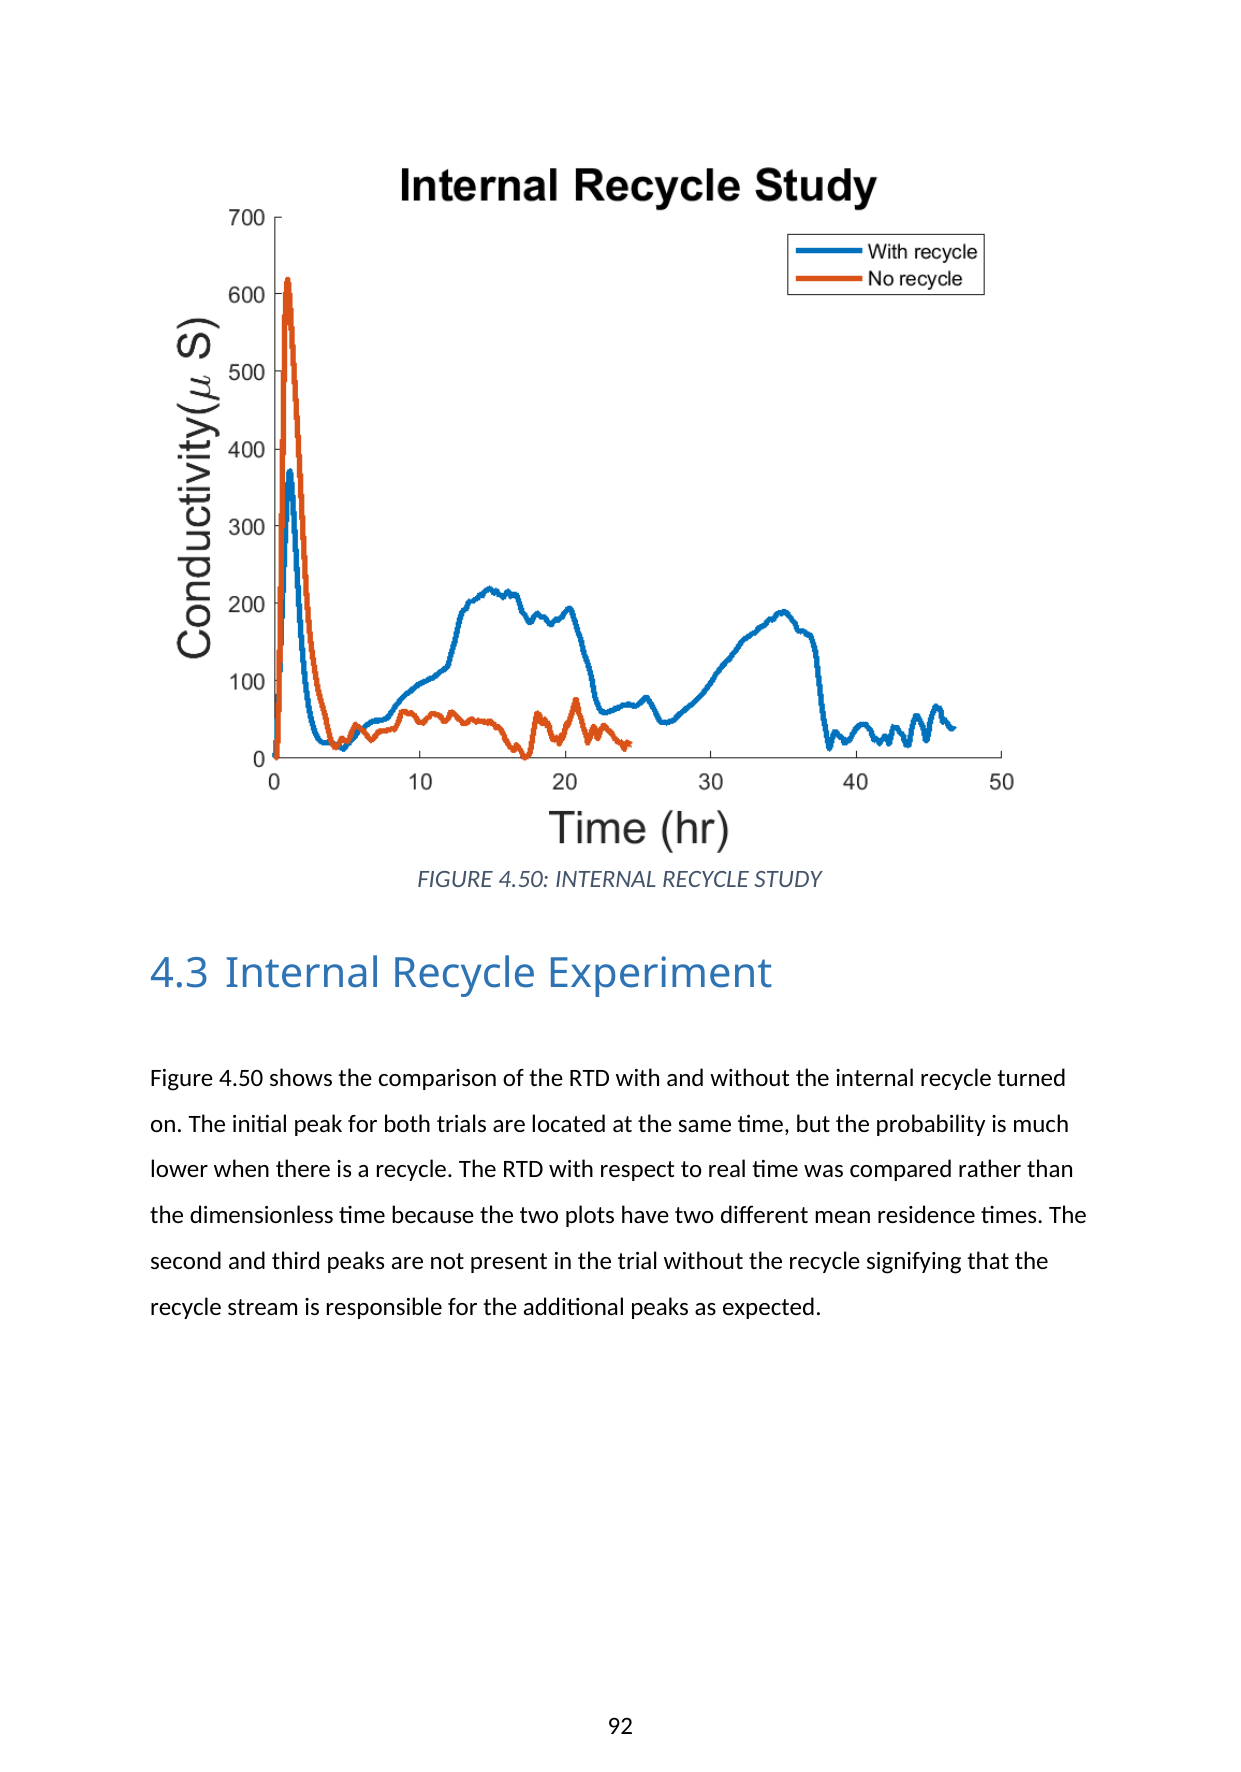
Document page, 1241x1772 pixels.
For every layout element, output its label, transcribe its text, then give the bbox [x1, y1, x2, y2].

subtitle 4.3 Internal Recycle Experiment [150, 943, 1090, 1000]
picture [152, 150, 1091, 854]
